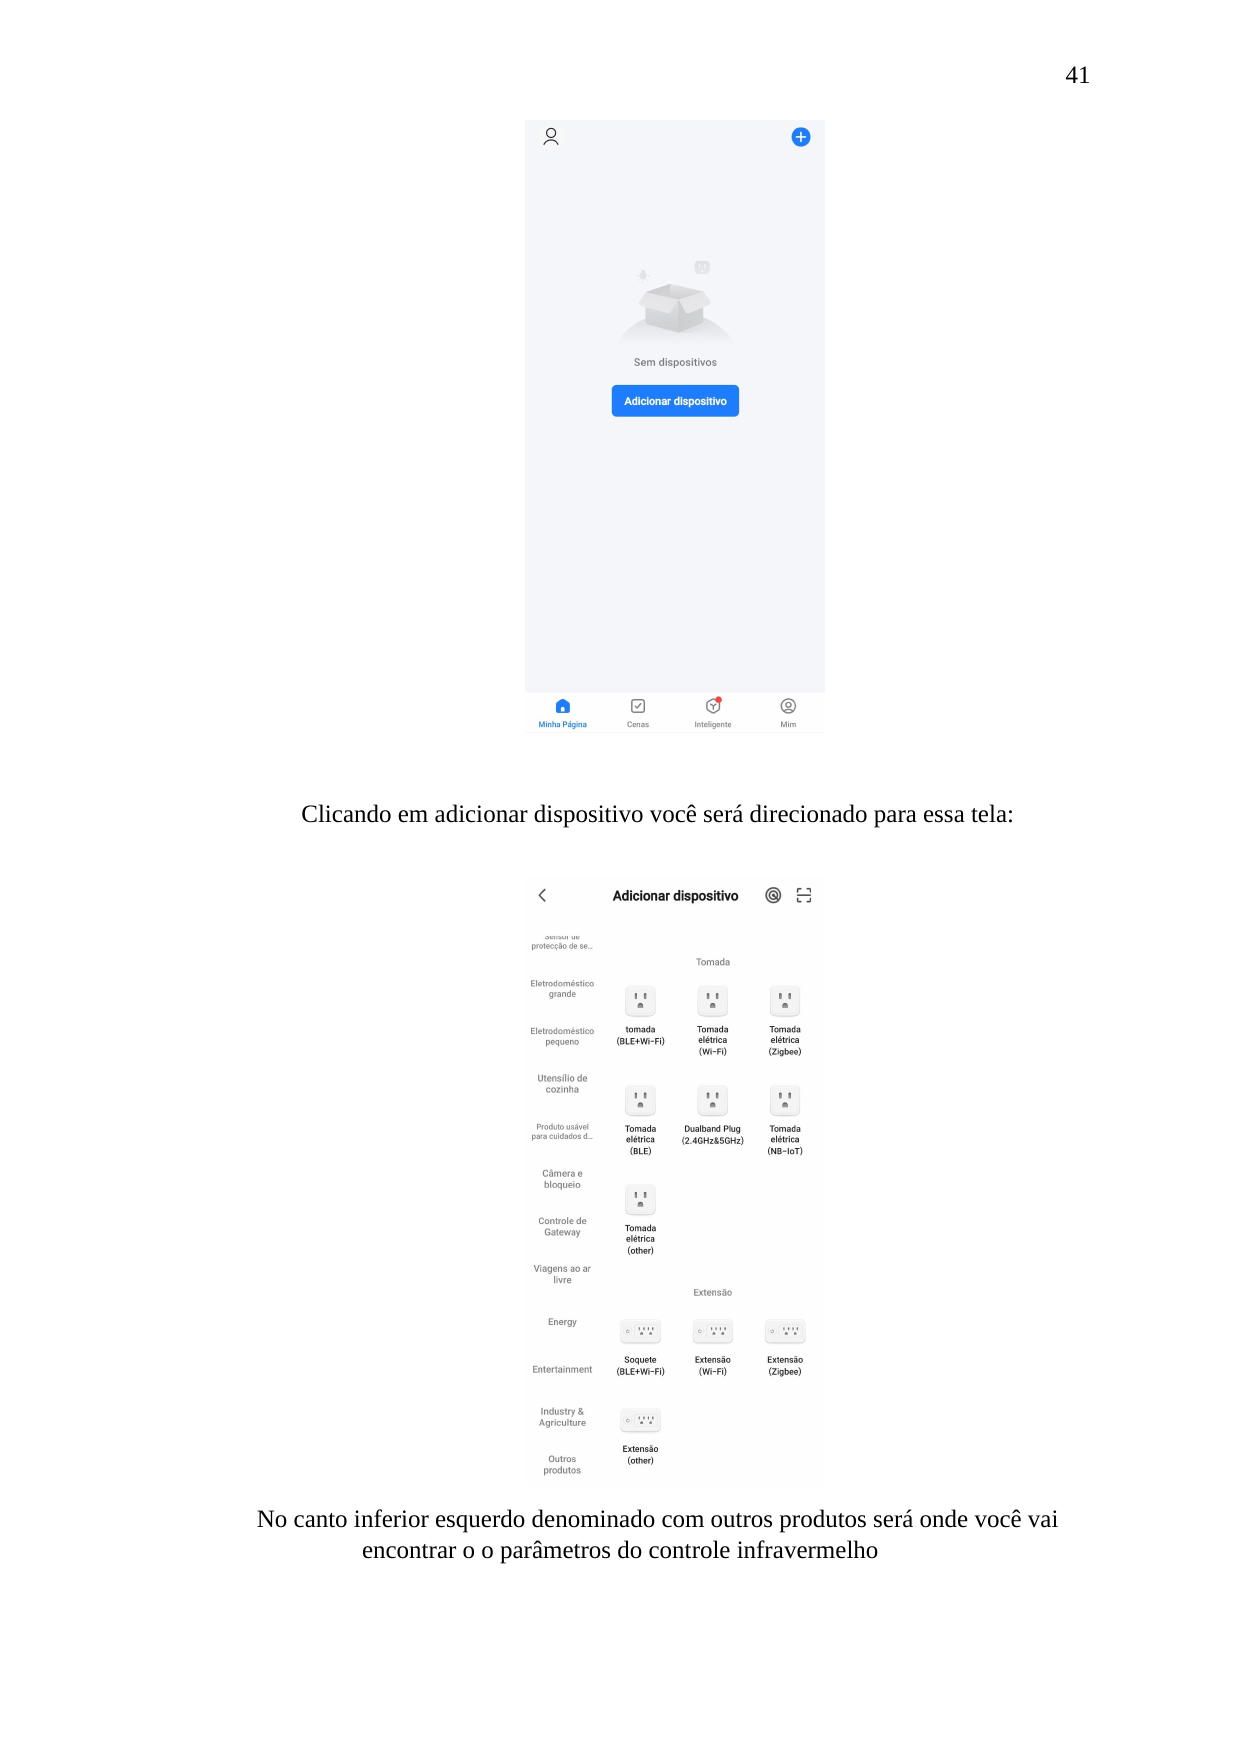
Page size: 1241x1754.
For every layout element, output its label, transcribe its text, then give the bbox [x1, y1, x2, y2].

picture [525, 120, 826, 733]
text Clicando em adicionar dispositivo você será direcionado para essa tela: [150, 799, 1090, 828]
picture [525, 877, 826, 1486]
text No canto inferior esquerdo denominado com outros produtos será onde você vai encontrar o o parâmetros do controle infravermelho [150, 1504, 1090, 1564]
